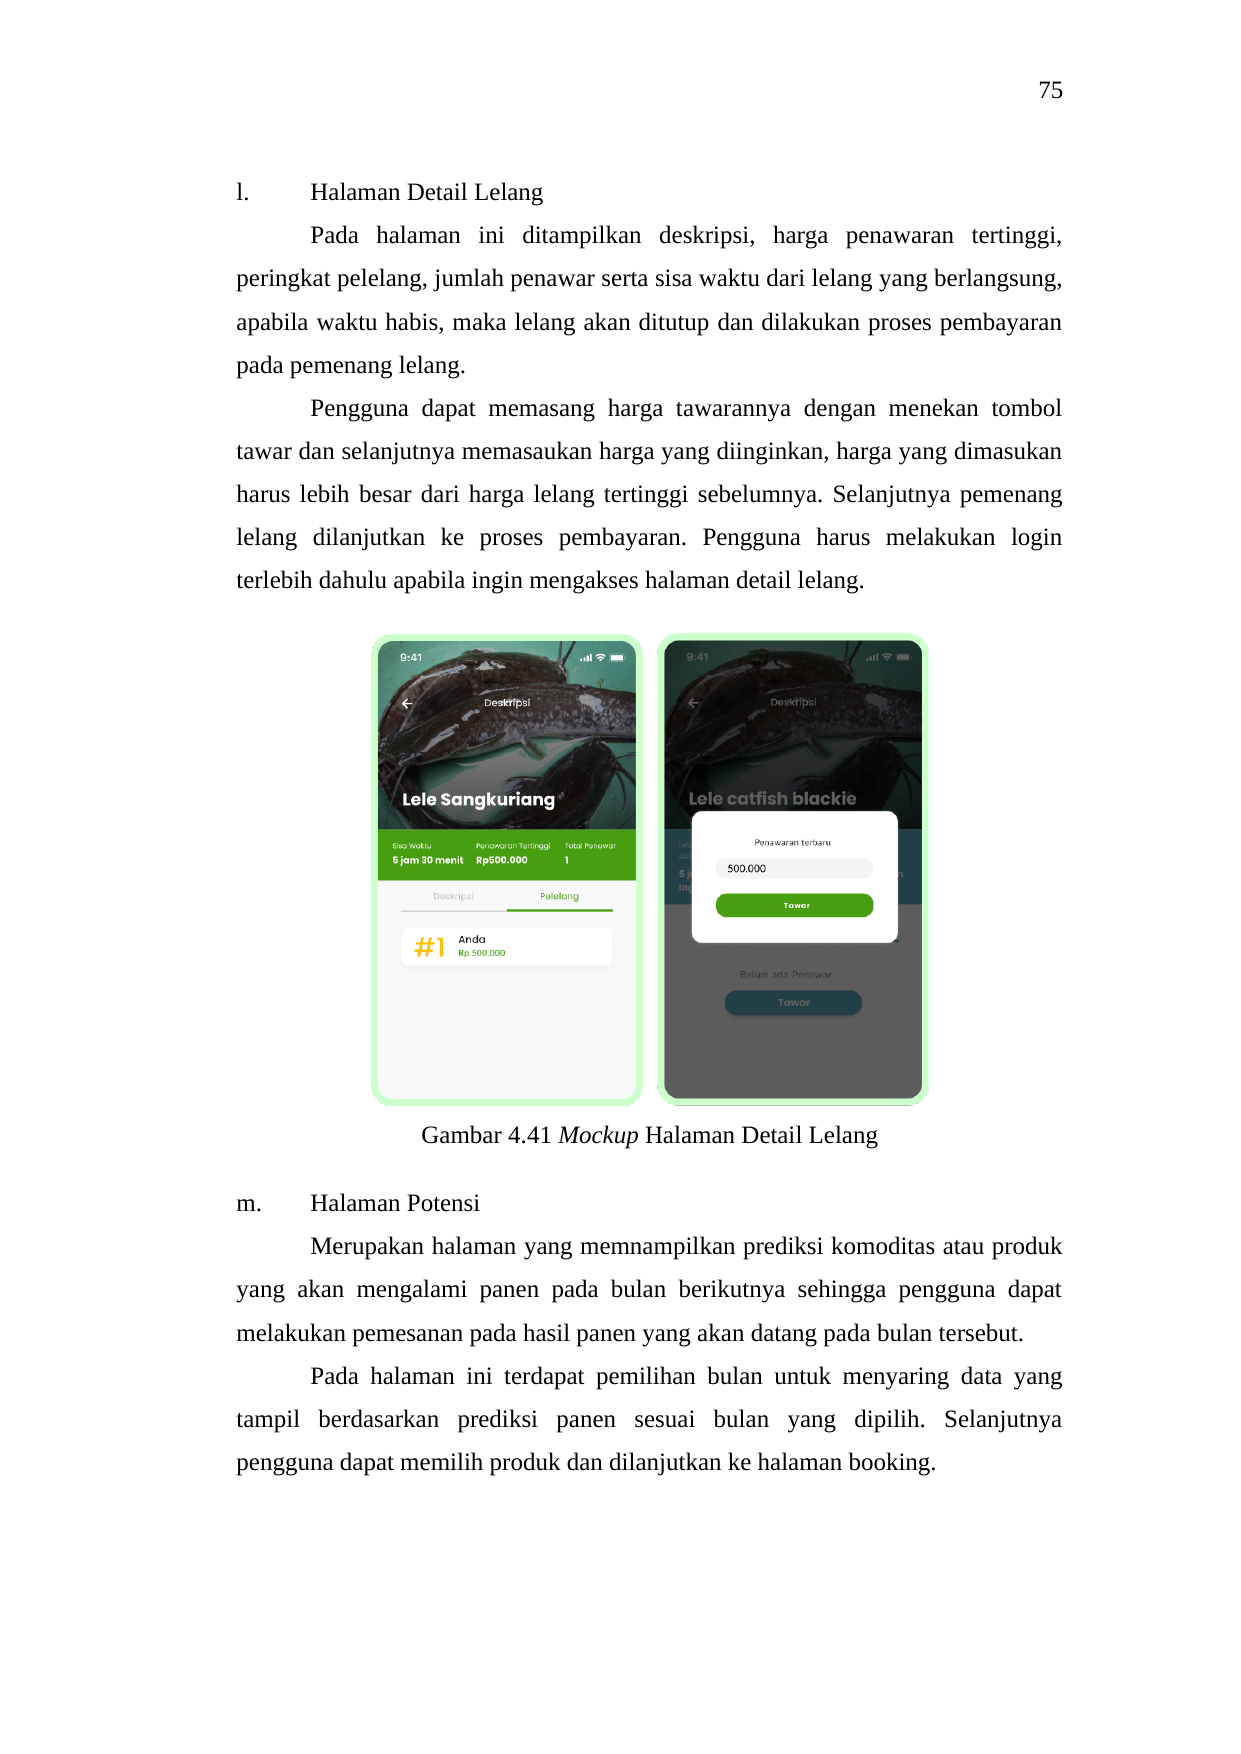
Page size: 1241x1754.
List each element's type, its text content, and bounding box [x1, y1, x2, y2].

list Halaman Potensi [236, 1188, 1063, 1217]
picture [370, 633, 929, 1106]
text Pada halaman ini terdapat pemilihan bulan untuk menyaring data yang tampil berdasarkan prediksi panen sesuai bulan yang dipilih. Selanjutnya pengguna dapat memilih produk dan dilanjutkan ke halaman booking. [236, 1361, 1063, 1476]
list Halaman Detail Lelang [236, 177, 1063, 206]
text Merupakan halaman yang memnampilkan prediksi komoditas atau produk yang akan mengalami panen pada bulan berikutnya sehingga pengguna dapat melakukan pemesanan pada hasil panen yang akan datang pada bulan tersebut. [236, 1231, 1063, 1346]
text Pengguna dapat memasang harga tawarannya dengan menekan tombol tawar dan selanjutnya memasaukan harga yang diinginkan, harga yang dimasukan harus lebih besar dari harga lelang tertinggi sebelumnya. Selanjutnya pemenang lelang dilanjutkan ke proses pembayaran. Pengguna harus melakukan login terlebih dahulu apabila ingin mengakses halaman detail lelang. [236, 393, 1063, 594]
text Pada halaman ini ditampilkan deskripsi, harga penawaran tertinggi, peringkat pelelang, jumlah penawar serta sisa waktu dari lelang yang berlangsung, apabila waktu habis, maka lelang akan ditutup dan dilakukan proses pembayaran pada pemenang lelang. [236, 220, 1063, 378]
